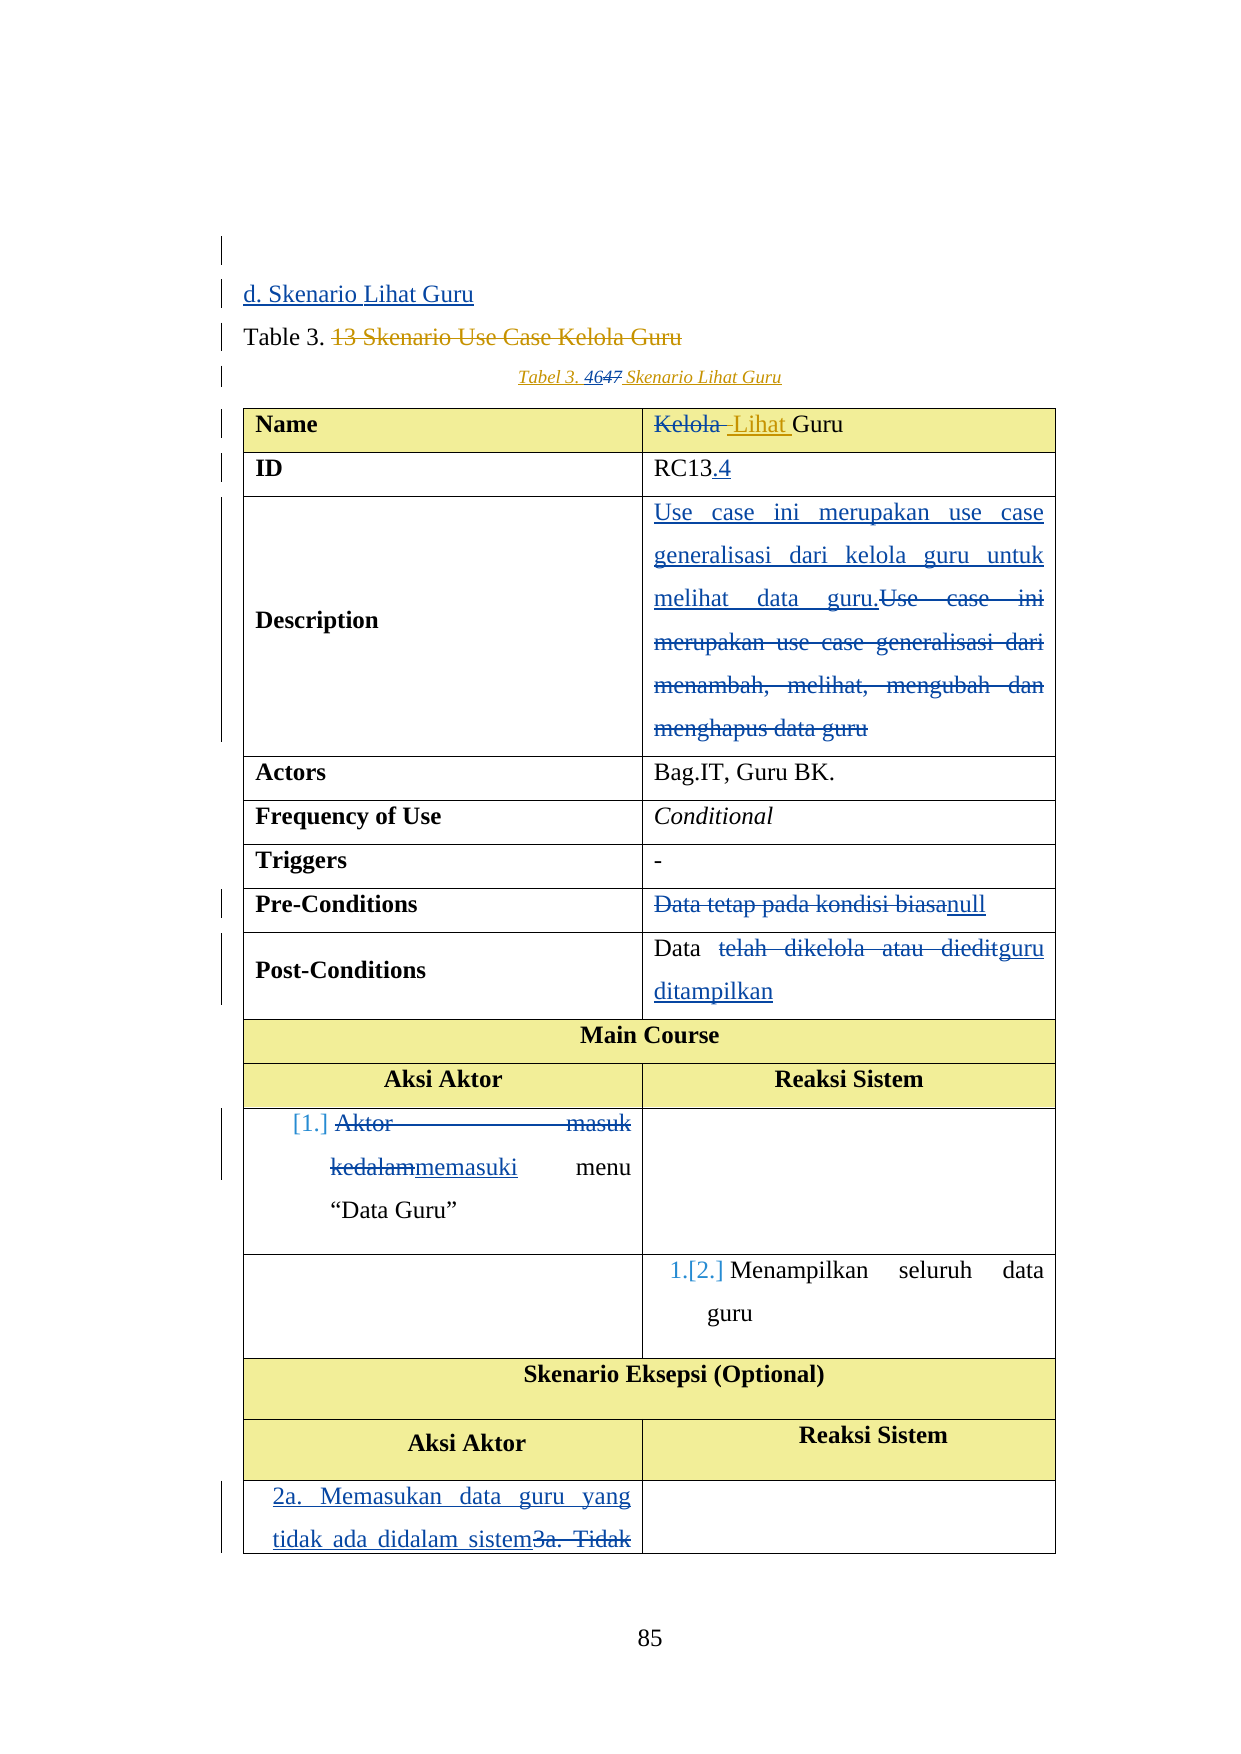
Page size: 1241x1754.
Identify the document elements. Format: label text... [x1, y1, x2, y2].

table_cell ID [244, 453, 642, 496]
table_cell [643, 1481, 1055, 1553]
table_cell [244, 1481, 642, 1553]
table_cell Menampilkan seluruh data guru [643, 1255, 1055, 1358]
table_cell [643, 889, 1055, 932]
table_cell Actors [244, 757, 642, 800]
table_cell Post-Conditions [244, 933, 642, 1019]
table_header Guru [643, 409, 1055, 452]
table_cell [643, 1109, 1055, 1254]
table_header Name [244, 409, 642, 452]
table_cell Data [643, 933, 1055, 1019]
table_cell Reaksi Sistem [643, 1064, 1055, 1107]
table_cell Conditional [643, 801, 1055, 844]
table_cell Reaksi Sistem [643, 1420, 1055, 1480]
table_cell Aksi Aktor [244, 1420, 642, 1480]
table_cell Bag.IT, Guru BK. [643, 757, 1055, 800]
table_cell [643, 497, 1055, 756]
table_cell RC13 [643, 453, 1055, 496]
table_cell menu “Data Guru” [244, 1109, 642, 1254]
table_cell Aksi Aktor [244, 1064, 642, 1107]
table_cell Description [244, 497, 642, 756]
table_cell Skenario Eksepsi (Optional) [244, 1359, 1055, 1419]
table_cell Main Course [244, 1020, 1055, 1063]
table_cell - [643, 845, 1055, 888]
table_cell Triggers [244, 845, 642, 888]
table_cell Pre-Conditions [244, 889, 642, 932]
table_cell Frequency of Use [244, 801, 642, 844]
table_cell [244, 1255, 642, 1358]
